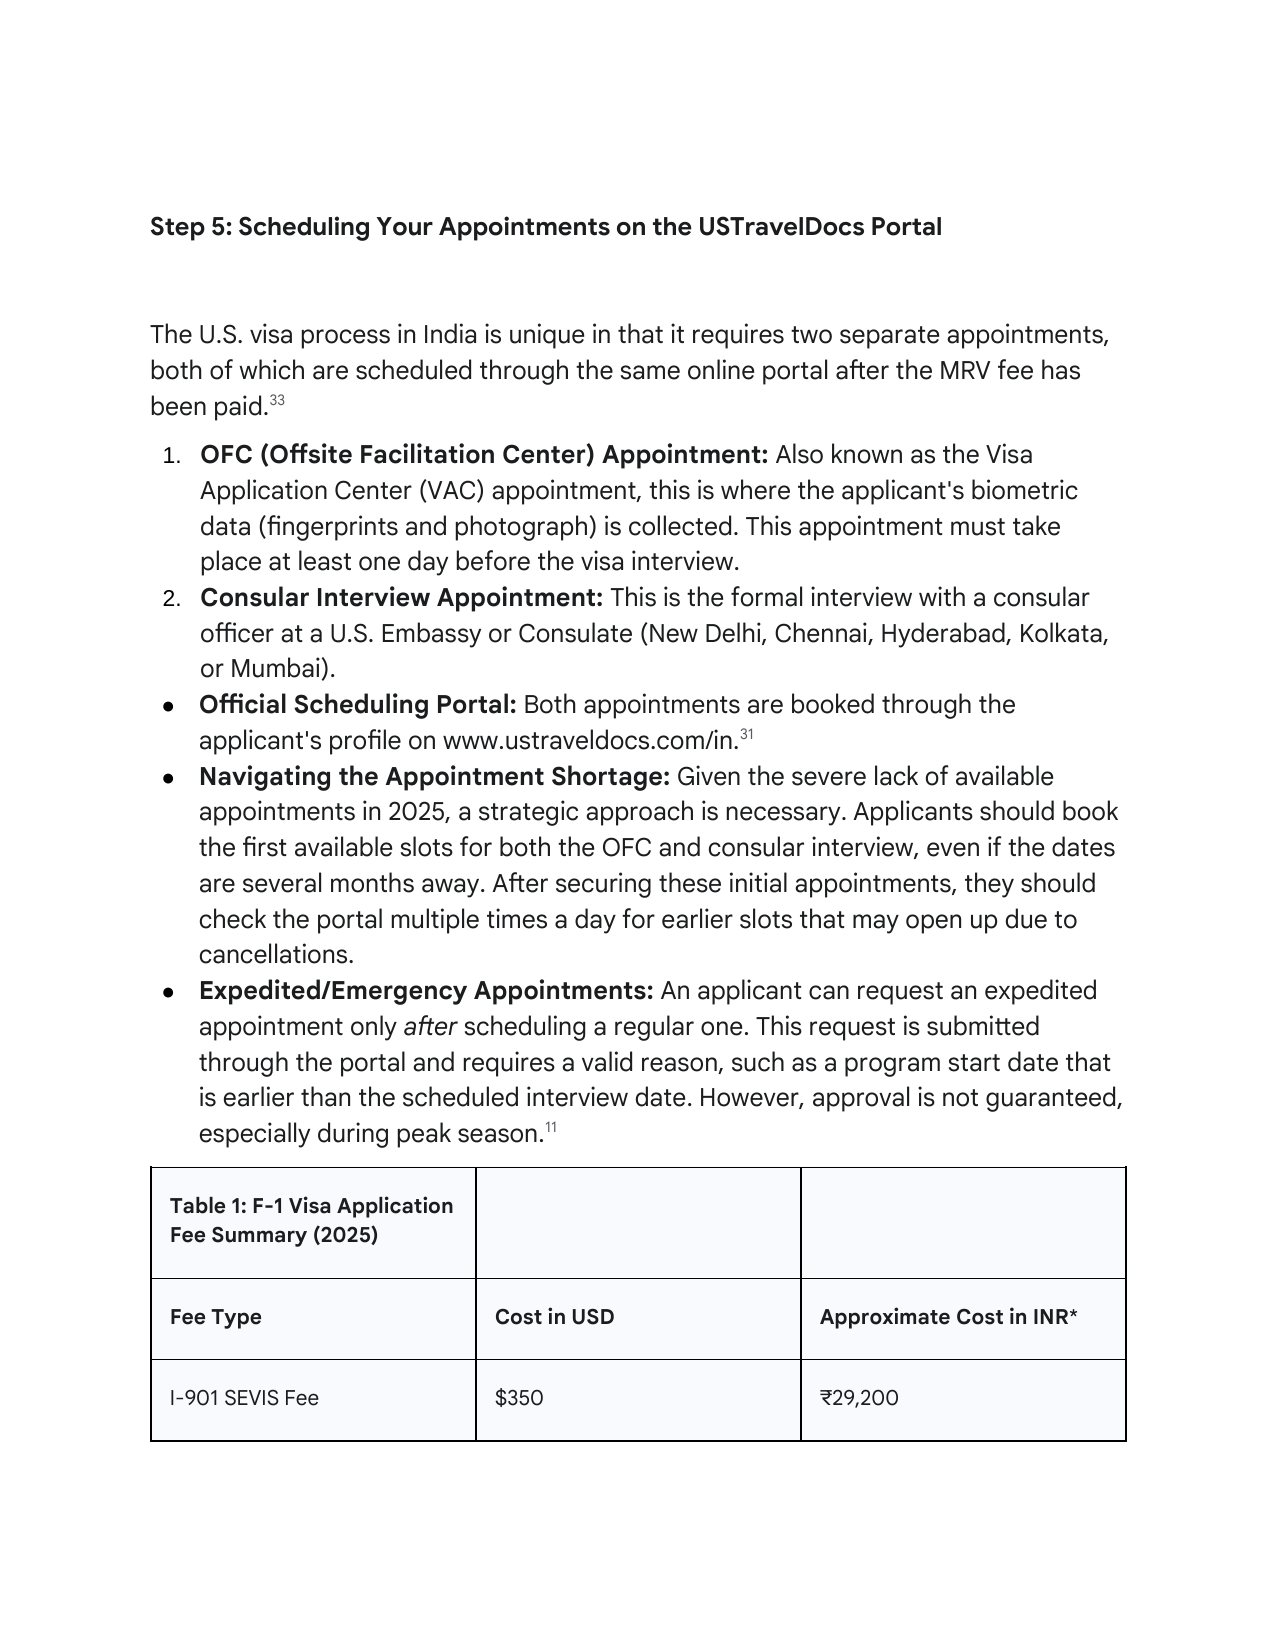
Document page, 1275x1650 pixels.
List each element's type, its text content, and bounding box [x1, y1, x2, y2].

table_cell Fee Type [152, 1279, 475, 1359]
table_cell I-901 SEVIS Fee [152, 1360, 475, 1440]
table_cell Approximate Cost in INR* [802, 1279, 1125, 1359]
list Navigating the Appointment Shortage: Given the severe lack of available appointments in 2025, a strategic approach is necessary. Applicants should book the first available slots for both the OFC and consular interview, even if the dates are several months away. After securing these initial appointments, they should check the portal multiple times a day for earlier slots that may open up due to cancellations. [161, 761, 1125, 971]
text The U.S. visa process in India is unique in that it requires two separate appointments, both of which are scheduled through the same online portal after the MRV fee has been paid.33 [150, 320, 1125, 422]
table_header [802, 1168, 1125, 1277]
subtitle Step 5: Scheduling Your Appointments on the USTravelDocs Portal [150, 211, 1125, 242]
list Expedited/Emergency Appointments: An applicant can request an expedited appointment only after scheduling a regular one. This request is submitted through the portal and requires a valid reason, such as a program start date that is earlier than the scheduled interview date. However, approval is not guaranteed, especially during peak season.11 [161, 975, 1125, 1149]
list Official Scheduling Portal: Both appointments are booked through the applicant's profile on www.ustraveldocs.com/in.31 [161, 689, 1125, 757]
table_cell ₹29,200 [802, 1360, 1125, 1440]
table_cell Cost in USD [477, 1279, 800, 1359]
table_header [477, 1168, 800, 1277]
list OFC (Offsite Facilitation Center) Appointment: Also known as the Visa Application Center (VAC) appointment, this is where the applicant's biometric data (fingerprints and photograph) is collected. This appointment must take place at least one day before the visa interview. [162, 439, 1125, 578]
table_cell $350 [477, 1360, 800, 1440]
list Consular Interview Appointment: This is the formal interview with a consular officer at a U.S. Embassy or Consulate (New Delhi, Chennai, Hyderabad, Kolkata, or Mumbai). [162, 582, 1125, 685]
table_header Table 1: F-1 Visa Application Fee Summary (2025) [152, 1168, 475, 1277]
